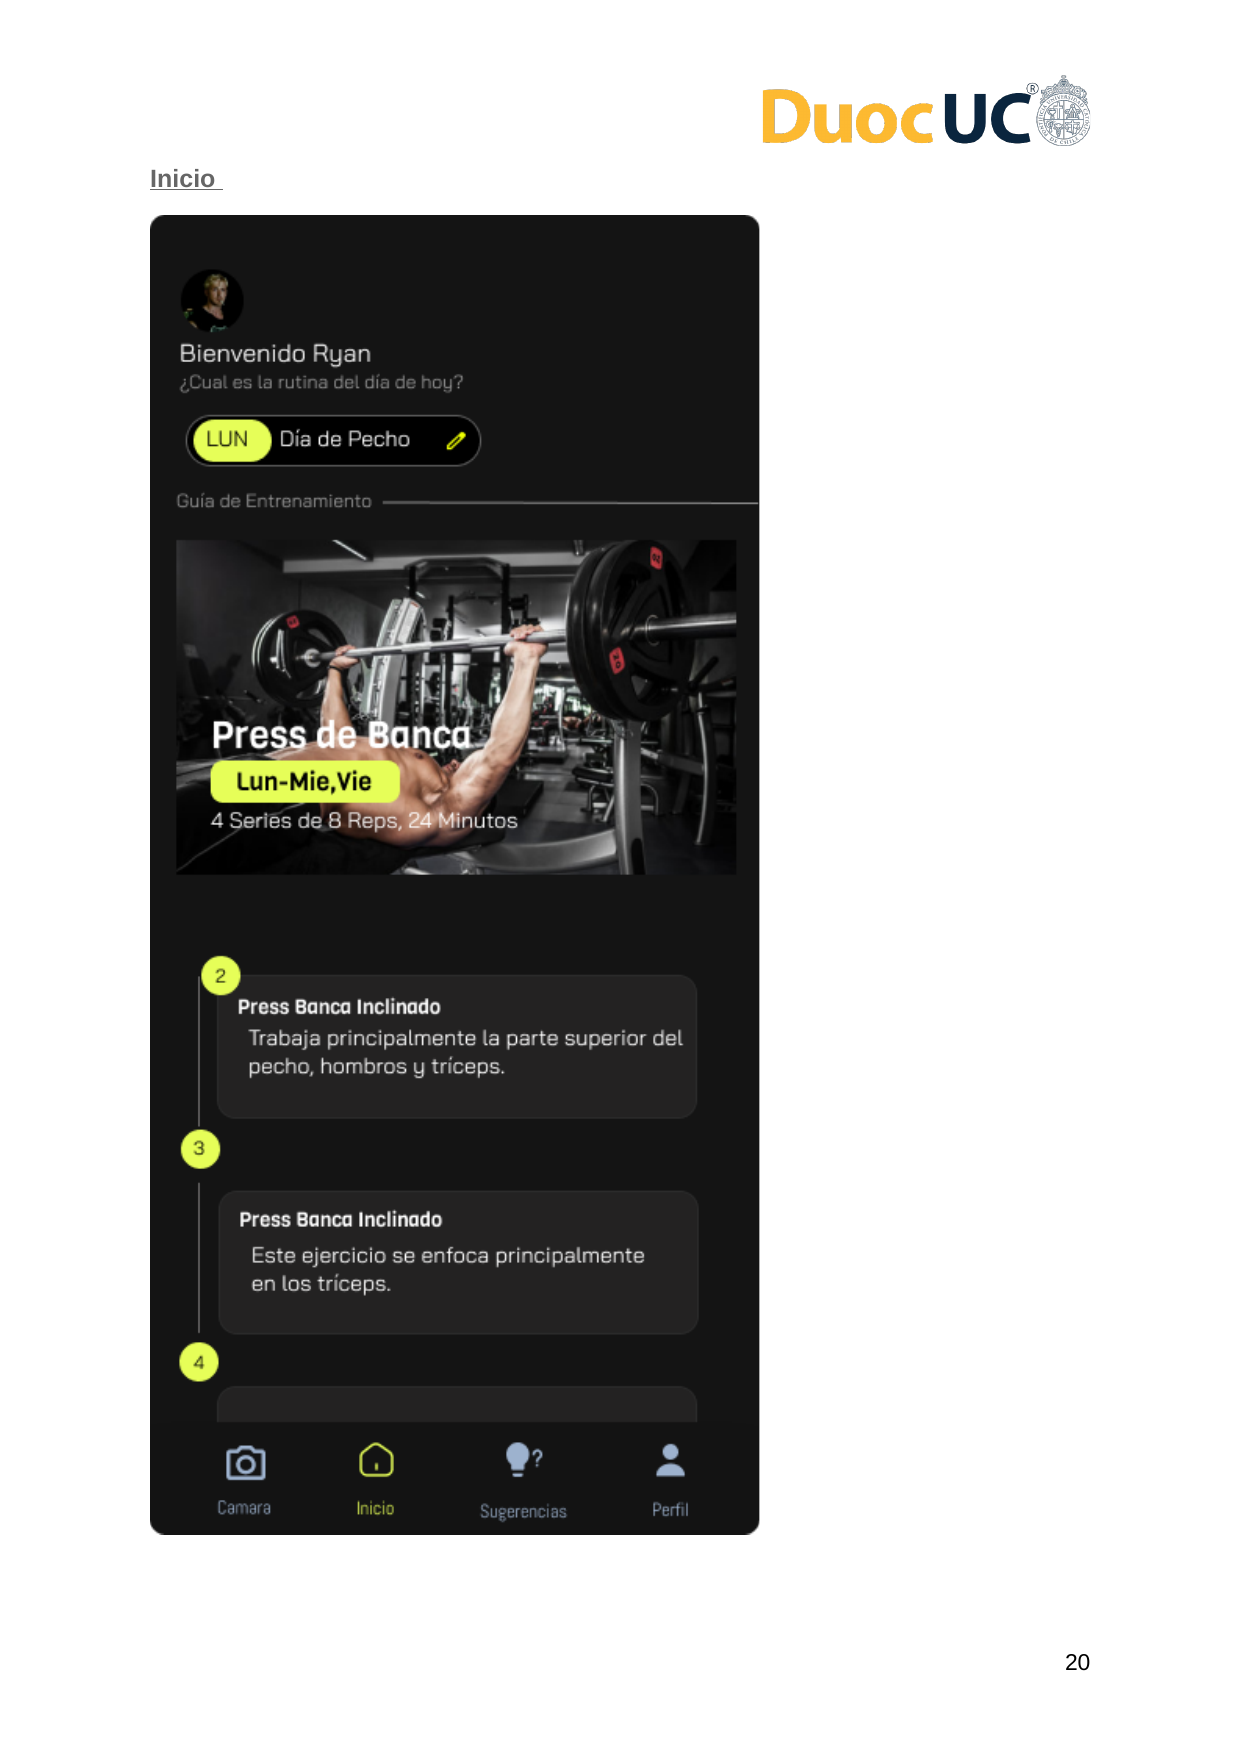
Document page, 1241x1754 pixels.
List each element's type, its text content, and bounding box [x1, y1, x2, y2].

subtitle Inicio [150, 164, 1090, 193]
picture [150, 215, 760, 1535]
picture [762, 75, 1091, 146]
